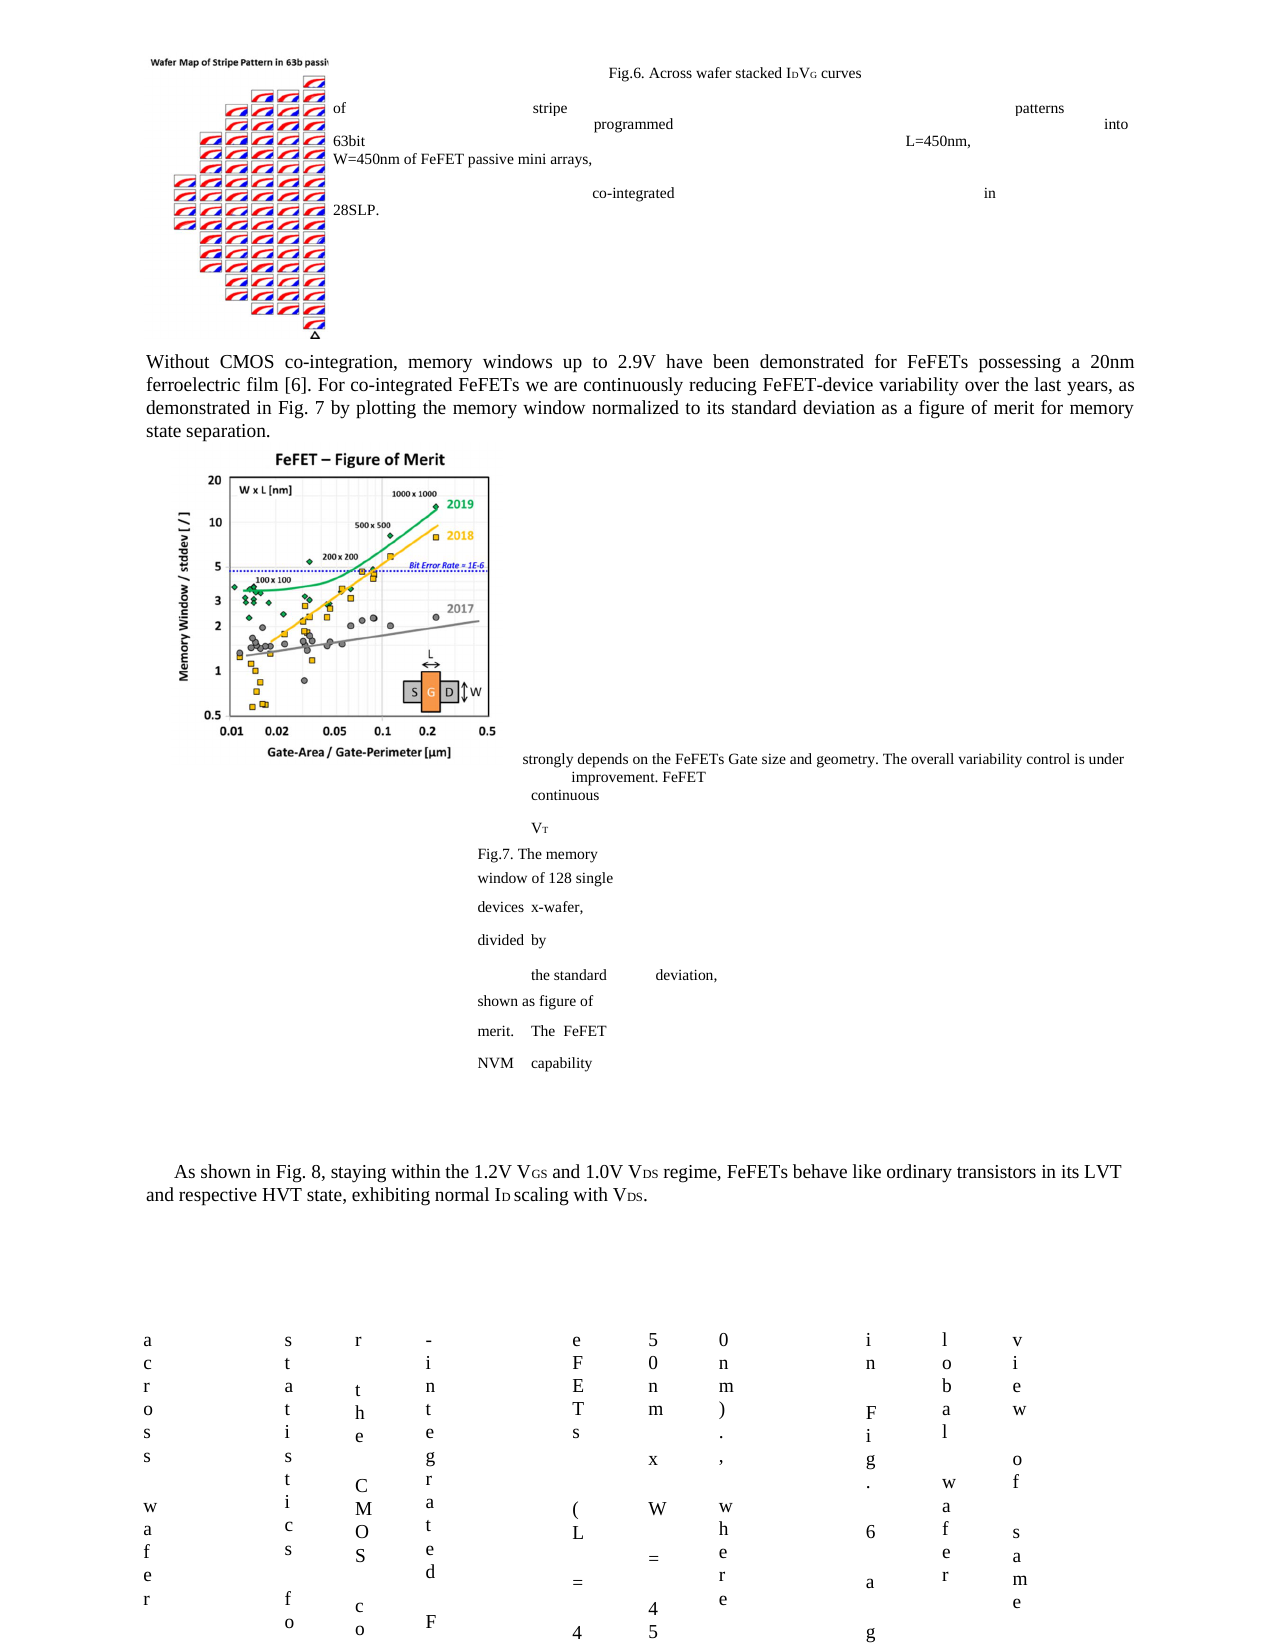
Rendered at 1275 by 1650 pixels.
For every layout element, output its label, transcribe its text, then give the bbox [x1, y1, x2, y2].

table_cell 28SLP. [329, 201, 1141, 344]
table_cell into [938, 116, 1141, 133]
table_cell stripe [532, 99, 938, 116]
text As shown in Fig. 8, staying within the 1.2V VGS and 1.0V VDS regime, FeFETs behave like ordinary transistors in its LVT and respective HVT state, exhibiting normal ID scaling with VDS. [146, 1160, 1147, 1206]
table_cell 63bit [329, 133, 735, 149]
text continuous VT Fig.7. The memory window of 128 single devices x-wafer, divided by the standard deviation, shown as figure of merit. The FeFET NVM capability [477, 786, 1132, 1074]
table_cell L=450nm, [735, 133, 1141, 149]
table_header Fig.6. Across wafer stacked IDVG curves [329, 53, 1141, 99]
table_cell co-integrated [329, 185, 938, 201]
text Without CMOS co-integration, memory windows up to 2.9V have been demonstrated for FeFETs possessing a 20nm ferroelectric film [6]. For co-integrated FeFETs we are continuously reducing FeFET-device variability over the last years, as demonstrated in Fig. 7 by plotting the memory window normalized to its standard deviation as a figure of merit for memory state separation. [146, 349, 1137, 442]
table_cell in [938, 185, 1141, 201]
table_header [125, 53, 328, 344]
table_cell W=450nm of FeFET passive mini arrays, [329, 149, 1141, 185]
table_cell of [329, 99, 532, 116]
picture [171, 442, 504, 765]
picture [144, 52, 329, 339]
table_cell patterns [938, 99, 1141, 116]
table_cell programmed [329, 116, 938, 133]
